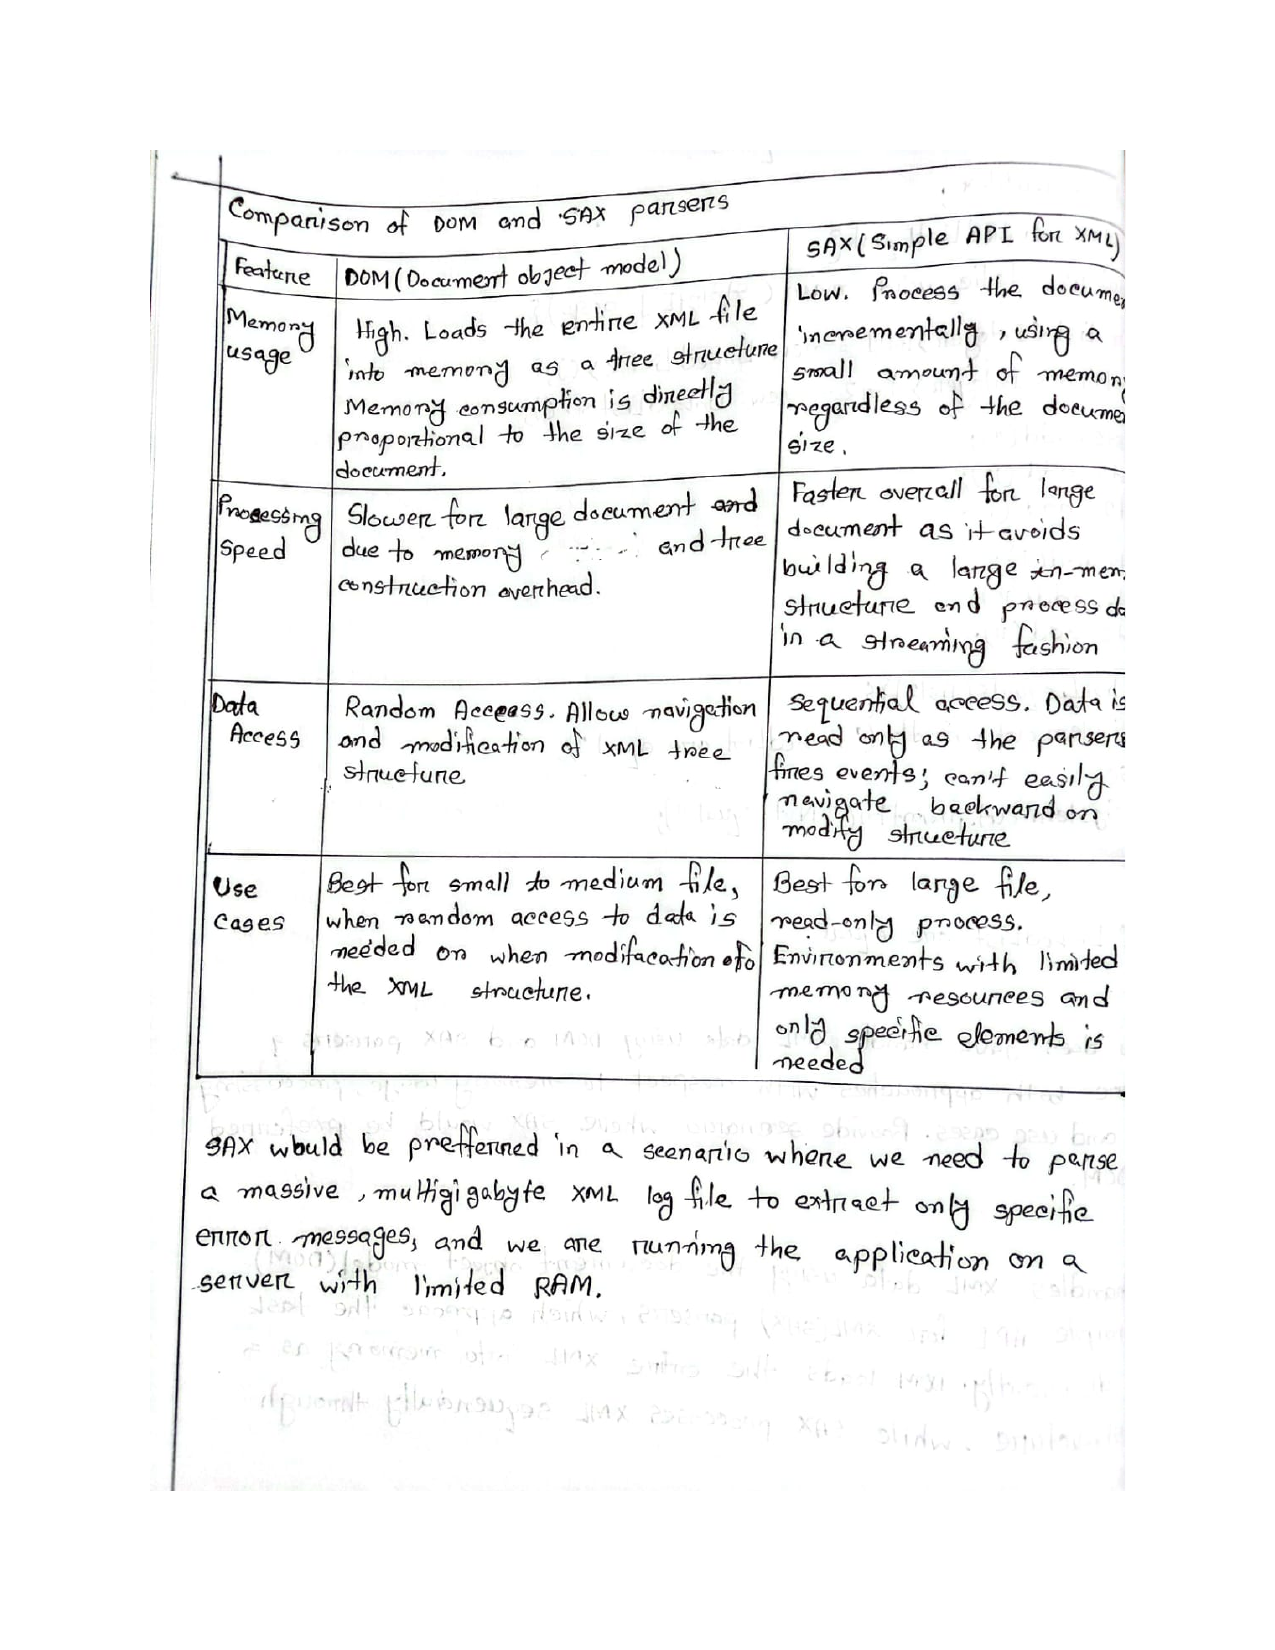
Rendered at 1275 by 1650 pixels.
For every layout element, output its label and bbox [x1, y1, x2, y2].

picture [150, 150, 1125, 1491]
